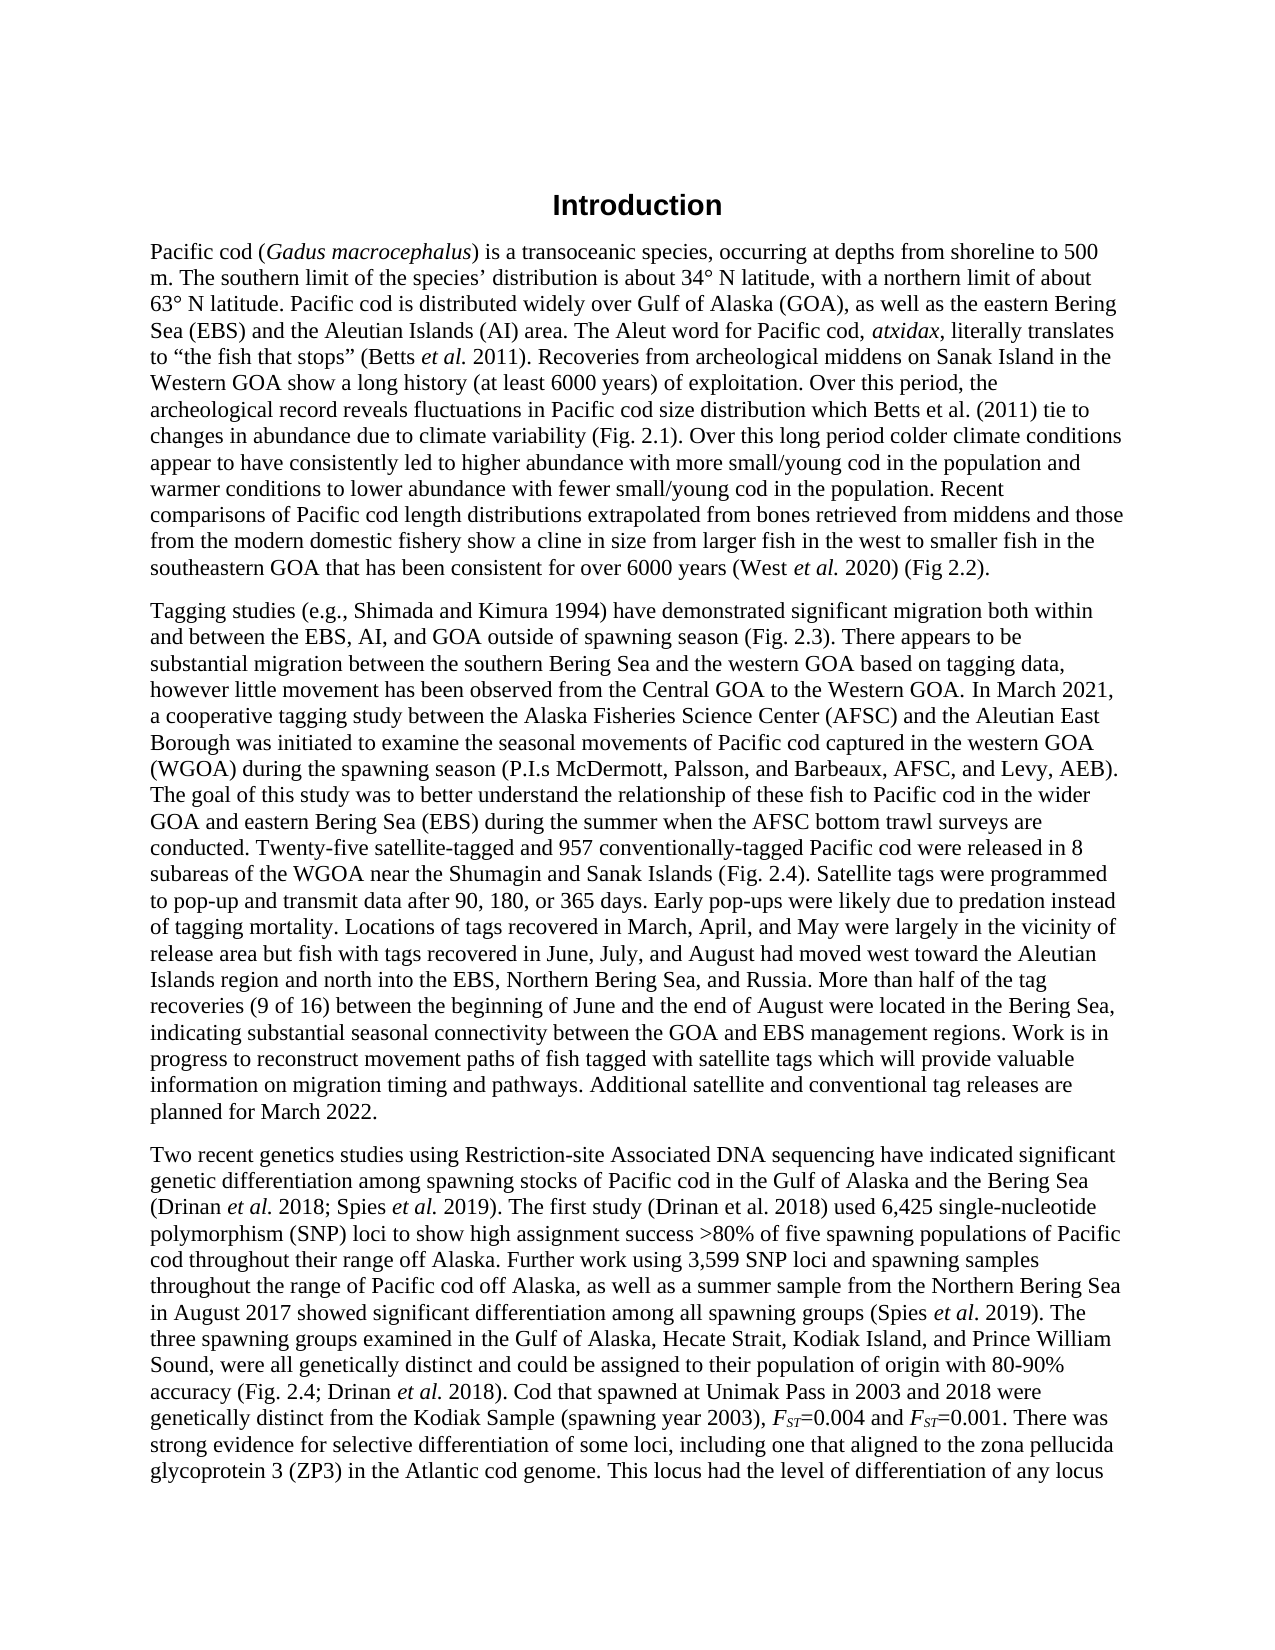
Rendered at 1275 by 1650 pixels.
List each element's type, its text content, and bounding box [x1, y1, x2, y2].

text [150, 1141, 1125, 1483]
text Pacific cod (Gadus macrocephalus) is a transoceanic species, occurring at depths from shoreline to 500 m. The southern limit of the species’ distribution is about 34° N latitude, with a northern limit of about 63° N latitude. Pacific cod is distributed widely over Gulf of Alaska (GOA), as well as the eastern Bering Sea (EBS) and the Aleutian Islands (AI) area. The Aleut word for Pacific cod, atxidax, literally translates to “the fish that stops” (Betts et al. 2011). Recoveries from archeological middens on Sanak Island in the Western GOA show a long history (at least 6000 years) of exploitation. Over this period, the archeological record reveals fluctuations in Pacific cod size distribution which Betts et al. (2011) tie to changes in abundance due to climate variability (Fig. 2.1). Over this long period colder climate conditions appear to have consistently led to higher abundance with more small/young cod in the population and warmer conditions to lower abundance with fewer small/young cod in the population. Recent comparisons of Pacific cod length distributions extrapolated from bones retrieved from middens and those from the modern domestic fishery show a cline in size from larger fish in the west to smaller fish in the southeastern GOA that has been consistent for over 6000 years (West et al. 2020) (Fig 2.2). [150, 238, 1125, 580]
subtitle Introduction [150, 187, 1125, 221]
text Tagging studies (e.g., Shimada and Kimura 1994) have demonstrated significant migration both within and between the EBS, AI, and GOA outside of spawning season (Fig. 2.3). There appears to be substantial migration between the southern Bering Sea and the western GOA based on tagging data, however little movement has been observed from the Central GOA to the Western GOA. In March 2021, a cooperative tagging study between the Alaska Fisheries Science Center (AFSC) and the Aleutian East Borough was initiated to examine the seasonal movements of Pacific cod captured in the western GOA (WGOA) during the spawning season (P.I.s McDermott, Palsson, and Barbeaux, AFSC, and Levy, AEB). The goal of this study was to better understand the relationship of these fish to Pacific cod in the wider GOA and eastern Bering Sea (EBS) during the summer when the AFSC bottom trawl surveys are conducted. Twenty-five satellite-tagged and 957 conventionally-tagged Pacific cod were released in 8 subareas of the WGOA near the Shumagin and Sanak Islands (Fig. 2.4). Satellite tags were programmed to pop-up and transmit data after 90, 180, or 365 days. Early pop-ups were likely due to predation instead of tagging mortality. Locations of tags recovered in March, April, and May were largely in the vicinity of release area but fish with tags recovered in June, July, and August had moved west toward the Aleutian Islands region and north into the EBS, Northern Bering Sea, and Russia. More than half of the tag recoveries (9 of 16) between the beginning of June and the end of August were located in the Bering Sea, indicating substantial seasonal connectivity between the GOA and EBS management regions. Work is in progress to reconstruct movement paths of fish tagged with satellite tags which will provide valuable information on migration timing and pathways. Additional satellite and conventional tag releases are planned for March 2022. [150, 597, 1125, 1124]
